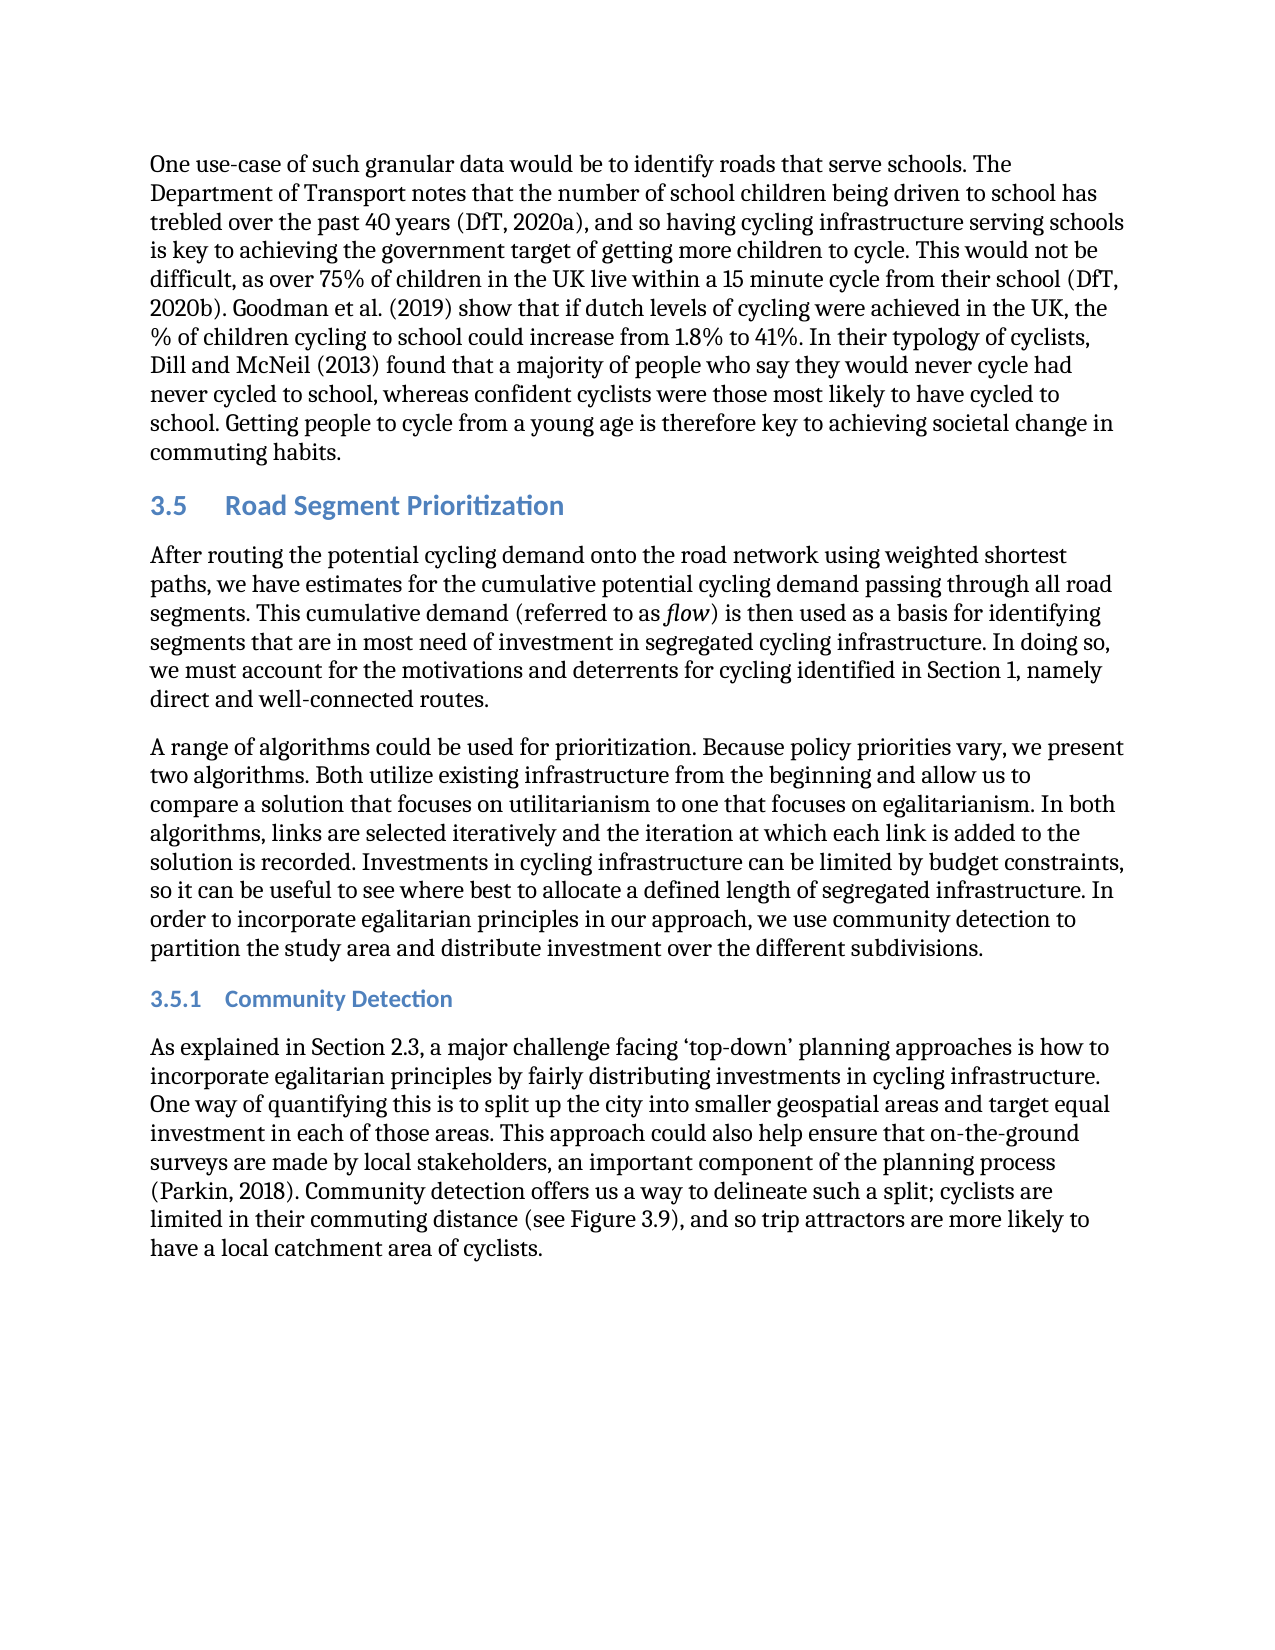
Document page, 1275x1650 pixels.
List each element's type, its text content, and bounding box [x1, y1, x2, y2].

subtitle 3.5.1 Community Detection [150, 983, 1125, 1014]
subtitle 3.5 Road Segment Prioritization [150, 487, 1125, 523]
text One use-case of such granular data would be to identify roads that serve schools. The Department of Transport notes that the number of school children being driven to school has trebled over the past 40 years (DfT, 2020a), and so having cycling infrastructure serving schools is key to achieving the government target of getting more children to cycle. This would not be difficult, as over 75% of children in the UK live within a 15 minute cycle from their school (DfT, 2020b). Goodman et al. (2019) show that if dutch levels of cycling were achieved in the UK, the % of children cycling to school could increase from 1.8% to 41%. In their typology of cyclists, Dill and McNeil (2013) found that a majority of people who say they would never cycle had never cycled to school, whereas confident cyclists were those most likely to have cycled to school. Getting people to cycle from a young age is therefore key to achieving societal change in commuting habits. [150, 150, 1125, 466]
text A range of algorithms could be used for prioritization. Because policy priorities vary, we present two algorithms. Both utilize existing infrastructure from the beginning and allow us to compare a solution that focuses on utilitarianism to one that focuses on egalitarianism. In both algorithms, links are selected iteratively and the iteration at which each link is added to the solution is recorded. Investments in cycling infrastructure can be limited by budget constraints, so it can be useful to see where best to allocate a defined length of segregated infrastructure. In order to incorporate egalitarian principles in our approach, we use community detection to partition the study area and distribute investment over the different subdivisions. [150, 733, 1125, 963]
text As explained in Section 2.3, a major challenge facing ‘top-down’ planning approaches is how to incorporate egalitarian principles by fairly distributing investments in cycling infrastructure. One way of quantifying this is to split up the city into smaller geospatial areas and target equal investment in each of those areas. This approach could also help ensure that on-the-ground surveys are made by local stakeholders, an important component of the planning process (Parkin, 2018). Community detection offers us a way to delineate such a split; cyclists are limited in their commuting distance (see Figure 3.9), and so trip attractors are more likely to have a local catchment area of cyclists. [150, 1033, 1125, 1263]
text After routing the potential cycling demand onto the road network using weighted shortest paths, we have estimates for the cumulative potential cycling demand passing through all road segments. This cumulative demand (referred to as flow) is then used as a basis for identifying segments that are in most need of investment in segregated cycling infrastructure. In doing so, we must account for the motivations and deterrents for cycling identified in Section 1, namely direct and well-connected routes. [150, 541, 1125, 714]
